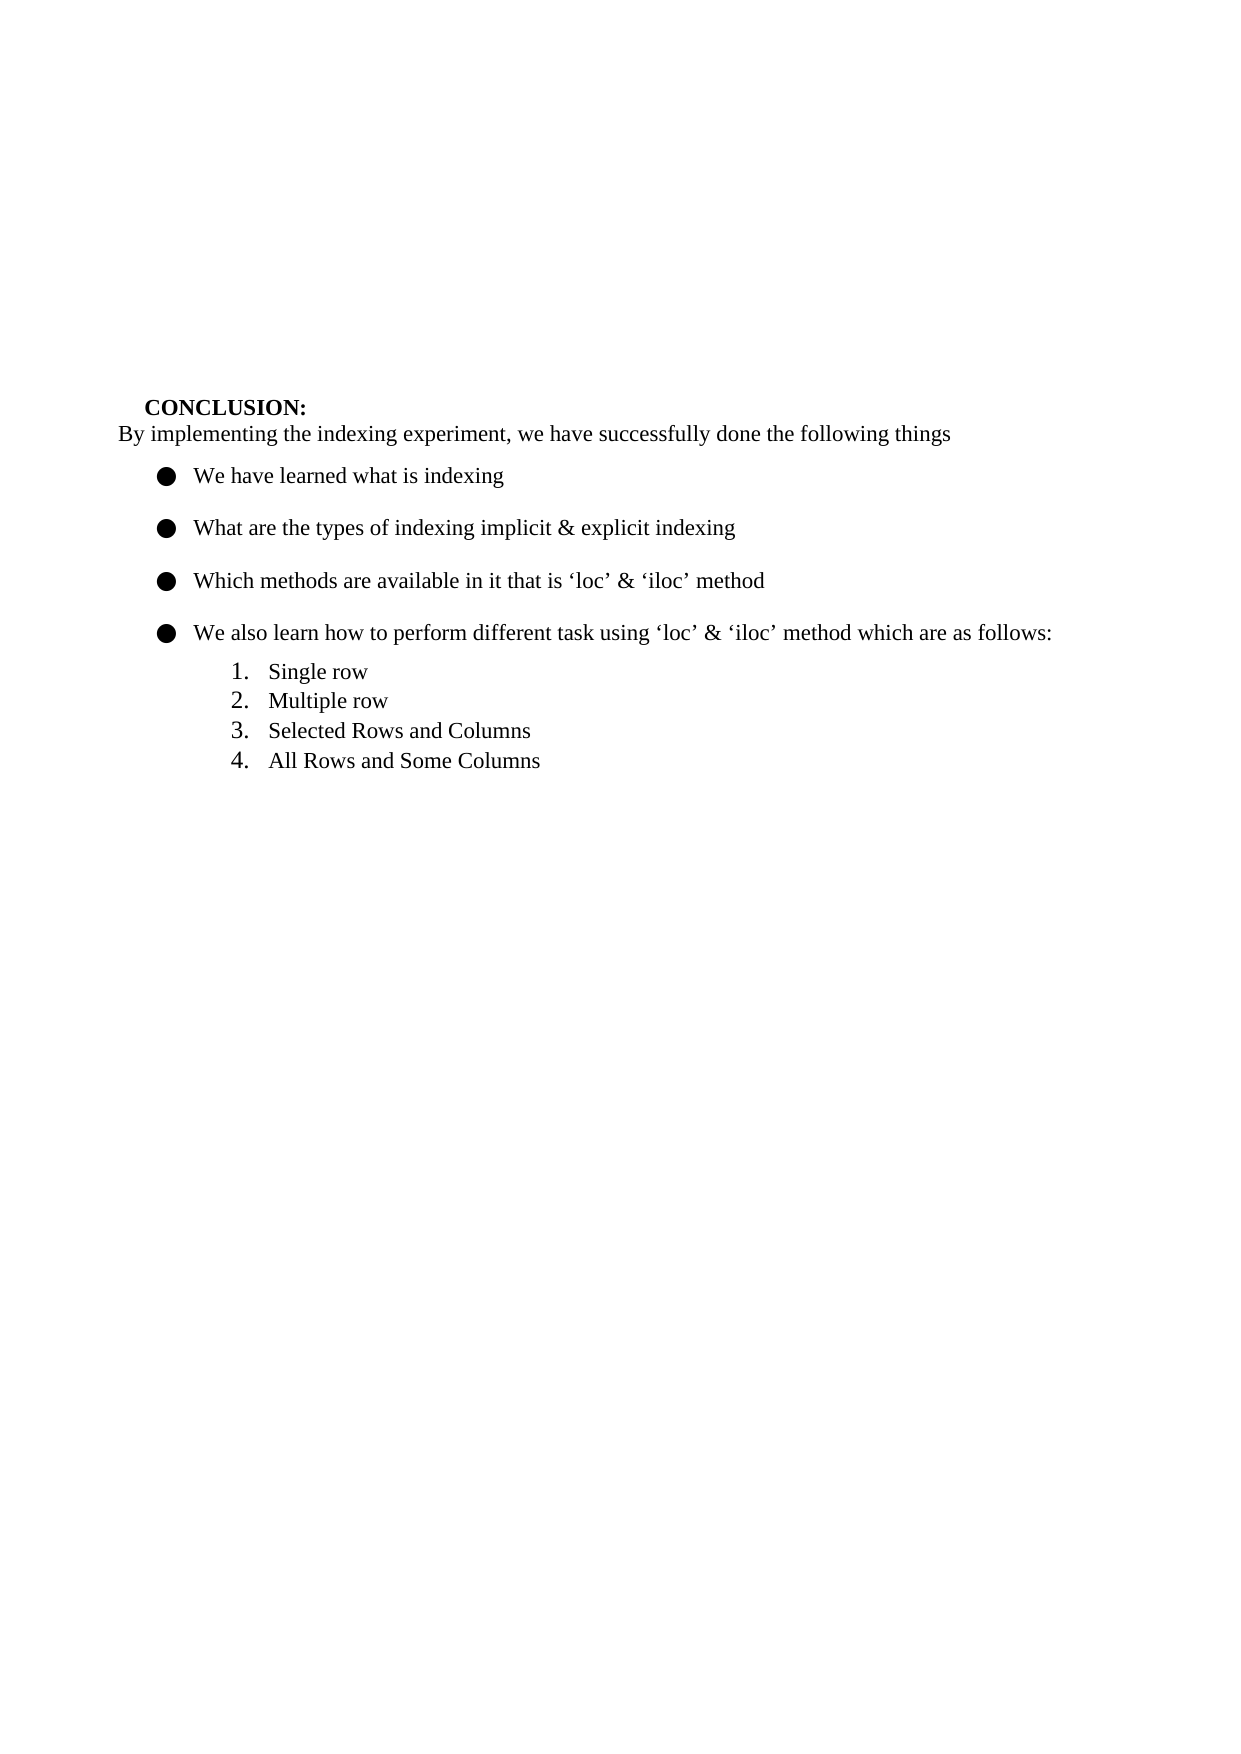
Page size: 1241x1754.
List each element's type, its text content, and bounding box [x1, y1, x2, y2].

list Selected Rows and Columns [231, 716, 1134, 744]
list Which methods are available in it that is ‘loc’ & ‘iloc’ method [155, 551, 1134, 602]
subtitle CONCLUSION: [118, 394, 1134, 420]
list We have learned what is indexing [155, 447, 1134, 498]
text By implementing the indexing experiment, we have successfully done the following things [118, 420, 1134, 447]
list We also learn how to perform different task using ‘loc’ & ‘iloc’ method which are as follows: [155, 603, 1134, 655]
list All Rows and Some Columns [231, 745, 1134, 774]
list What are the types of indexing implicit & explicit indexing [155, 499, 1134, 550]
list Single row [231, 656, 1134, 684]
list Multiple row [231, 686, 1134, 714]
